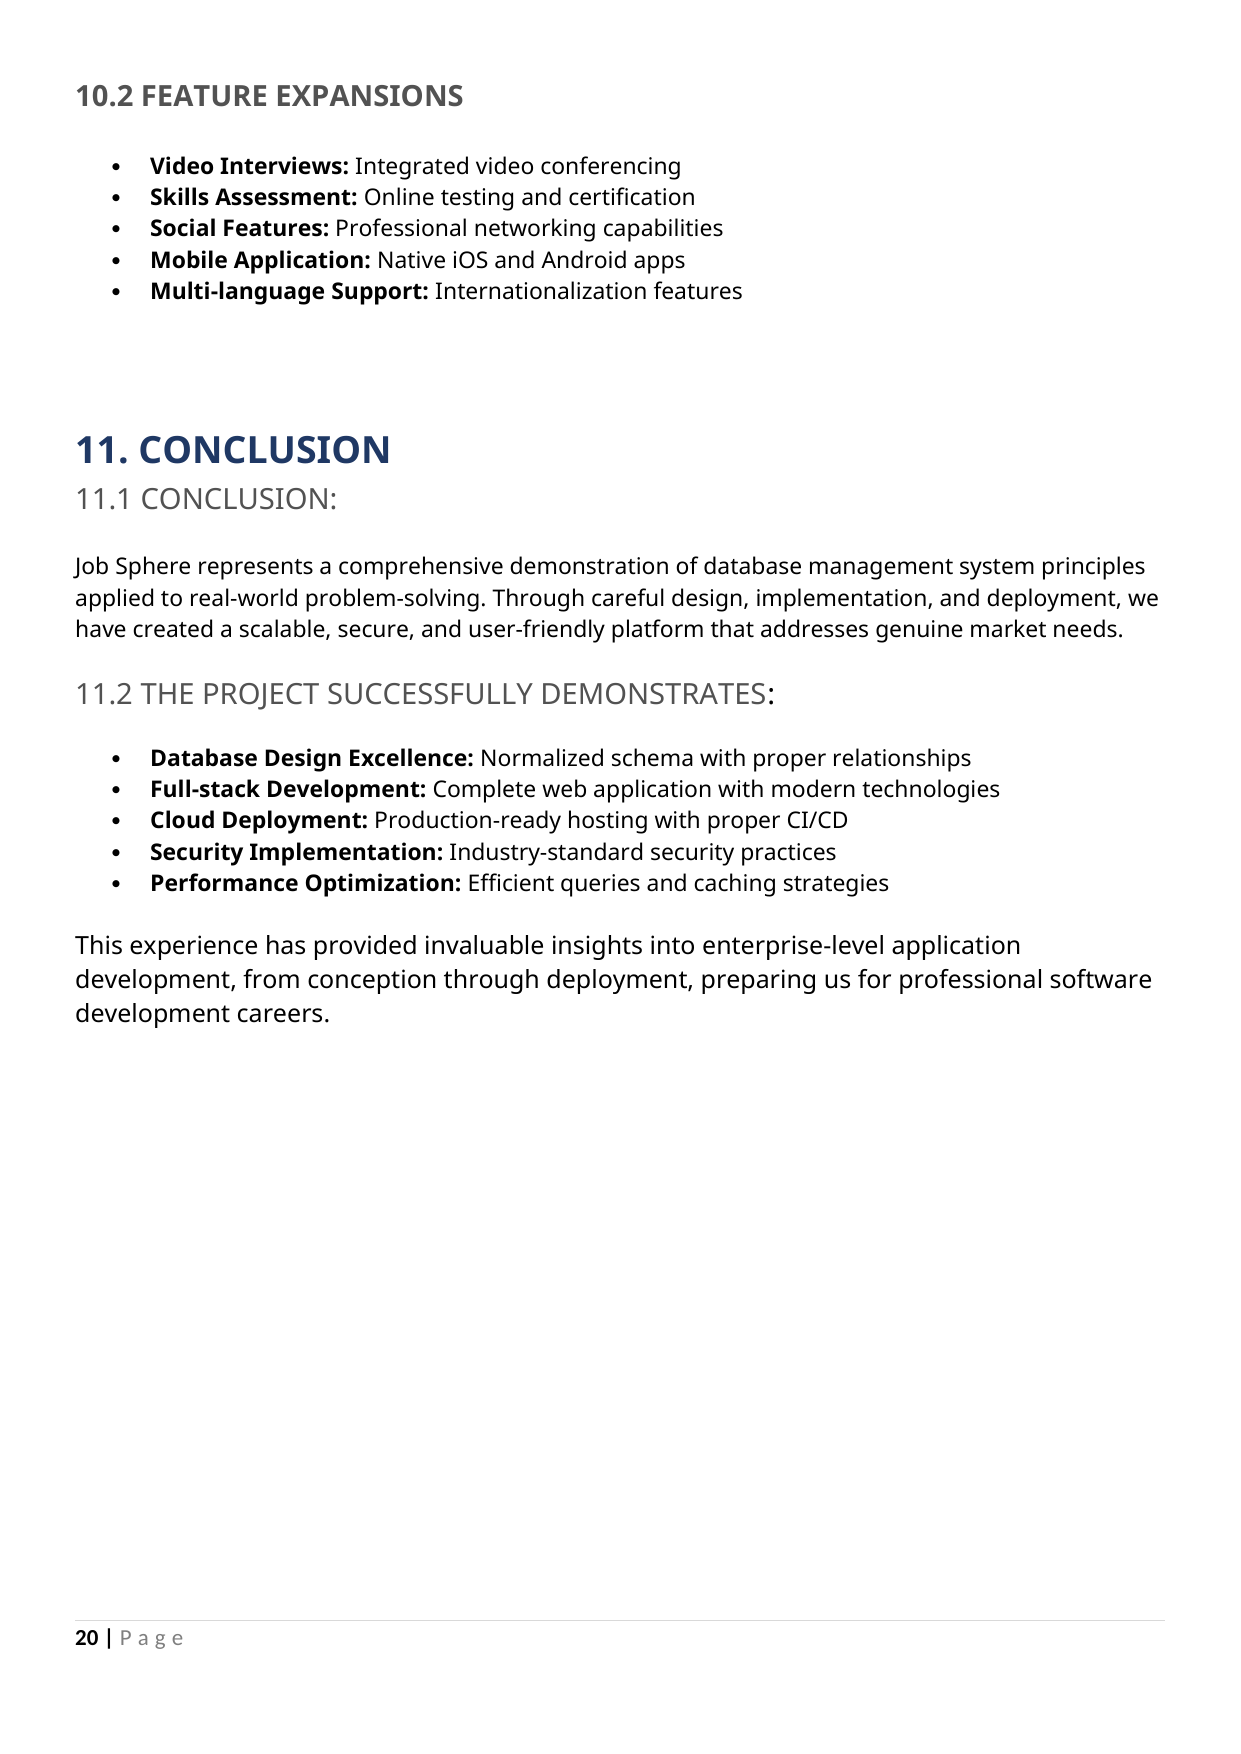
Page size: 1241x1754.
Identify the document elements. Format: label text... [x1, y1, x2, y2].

list Skills Assessment: Online testing and certification [112, 181, 1165, 212]
list Database Design Excellence: Normalized schema with proper relationships [112, 742, 1165, 773]
text 10.2 FEATURE EXPANSIONS [75, 75, 1165, 115]
text This experience has provided invaluable insights into enterprise-level application development, from conception through deployment, preparing us for professional software development careers. [75, 927, 1165, 1029]
list Cloud Deployment: Production-ready hosting with proper CI/CD [112, 804, 1165, 836]
text 11.1 CONCLUSION: [75, 478, 1165, 518]
list Multi-language Support: Internationalization features [112, 275, 1165, 306]
subtitle 11. CONCLUSION [75, 423, 1165, 474]
list Social Features: Professional networking capabilities [112, 212, 1165, 243]
list Performance Optimization: Efficient queries and caching strategies [112, 867, 1165, 898]
text 11.2 THE PROJECT SUCCESSFULLY DEMONSTRATES: [75, 673, 1165, 713]
list Mobile Application: Native iOS and Android apps [112, 243, 1165, 275]
list Full-stack Development: Complete web application with modern technologies [112, 773, 1165, 804]
list Security Implementation: Industry-standard security practices [112, 836, 1165, 867]
text Job Sphere represents a comprehensive demonstration of database management system principles applied to real-world problem-solving. Through careful design, implementation, and deployment, we have created a scalable, secure, and user-friendly platform that addresses genuine market needs. [75, 550, 1165, 644]
list Video Interviews: Integrated video conferencing [112, 150, 1165, 181]
